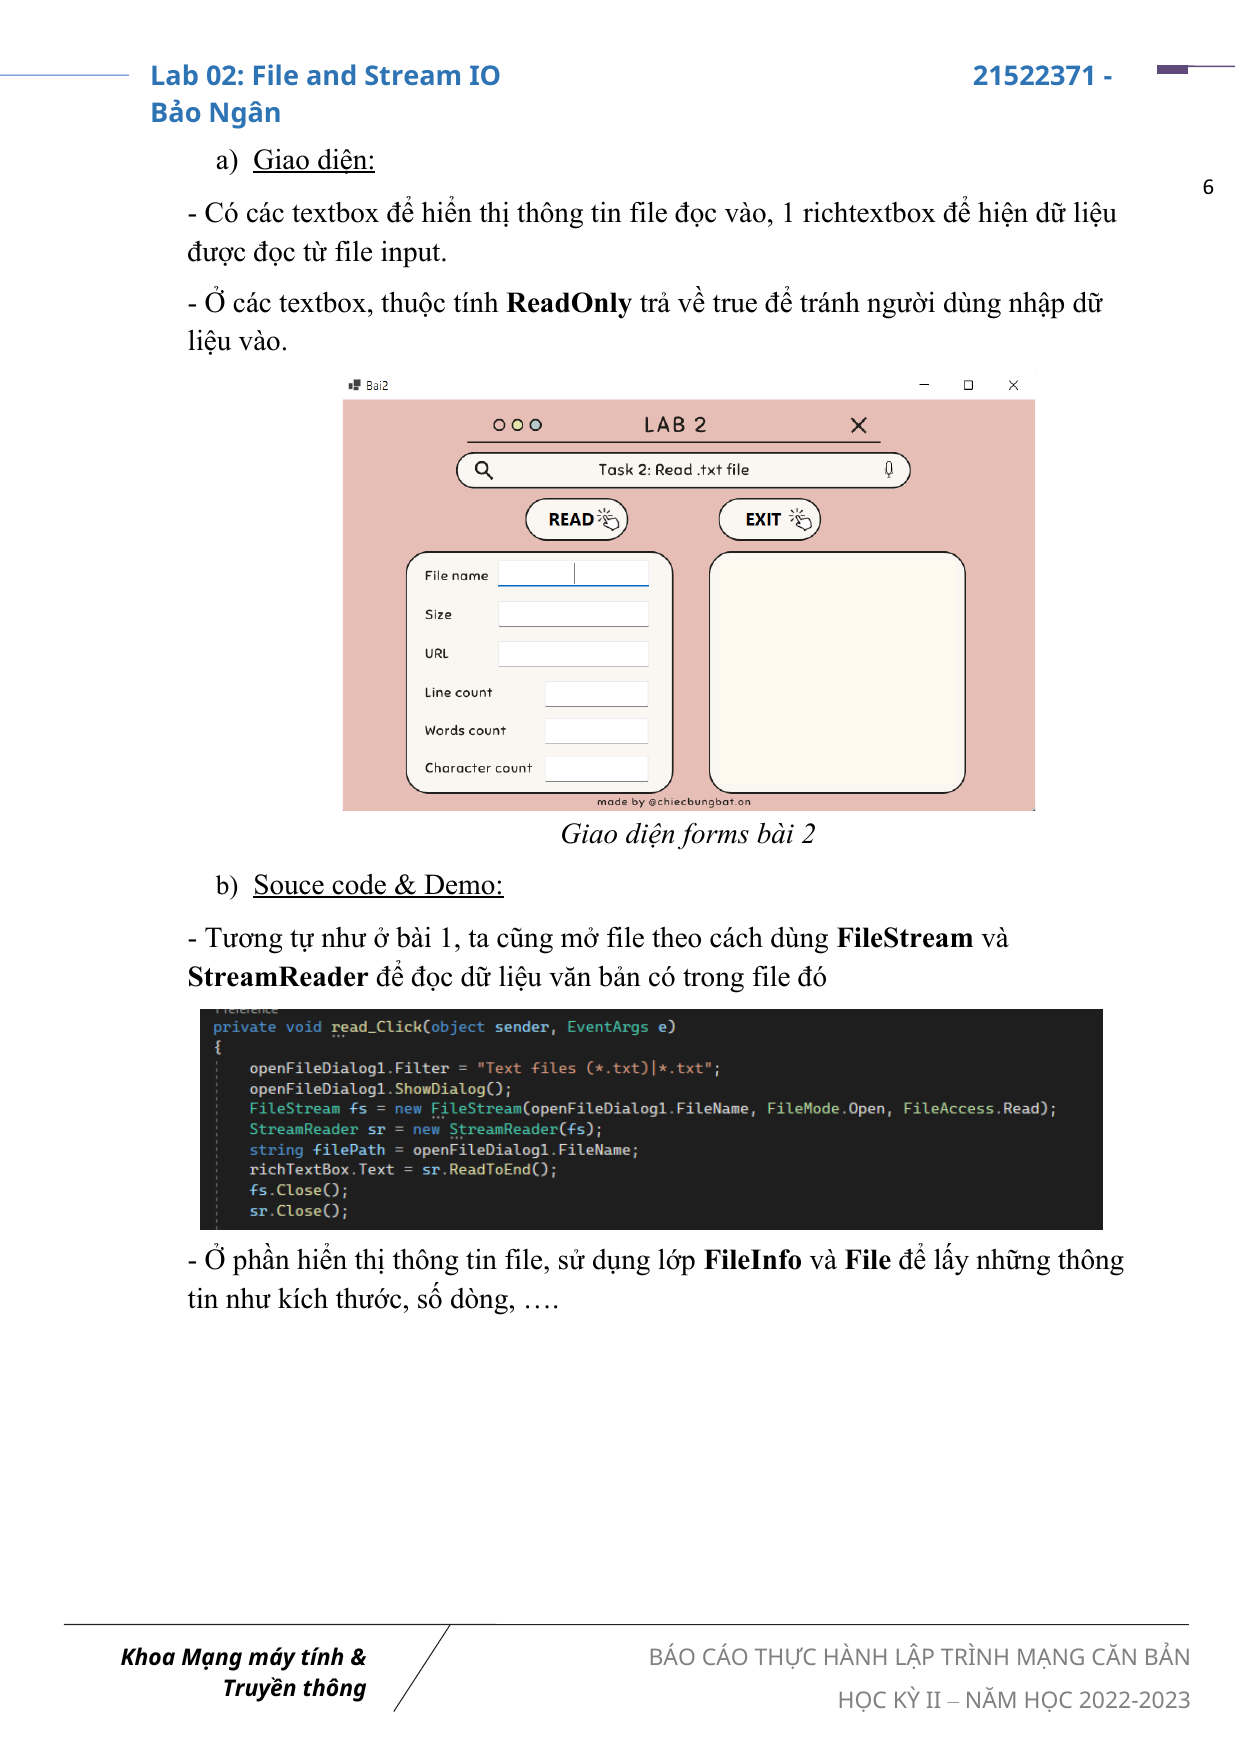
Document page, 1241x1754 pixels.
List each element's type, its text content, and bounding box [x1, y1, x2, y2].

list Giao diện forms bài 2 [225, 816, 1153, 850]
text - Ở các textbox, thuộc tính ReadOnly trả về true để tránh người dùng nhập dữ liệu vào. [187, 285, 1153, 357]
subtitle Giao diện: [216, 142, 1153, 176]
subtitle Souce code & Demo: [216, 867, 1153, 901]
picture [200, 1009, 1103, 1230]
text - Tương tự như ở bài 1, ta cũng mở file theo cách dùng FileStream và StreamReader để đọc dữ liệu văn bản có trong file đó [187, 920, 1153, 992]
text - Có các textbox để hiển thị thông tin file đọc vào, 1 richtextbox để hiện dữ liệu được đọc từ file input. [187, 195, 1153, 267]
picture [342, 374, 1036, 811]
text - Ở phần hiển thị thông tin file, sử dụng lớp FileInfo và File để lấy những thông tin như kích thước, số dòng, …. [187, 1242, 1153, 1314]
